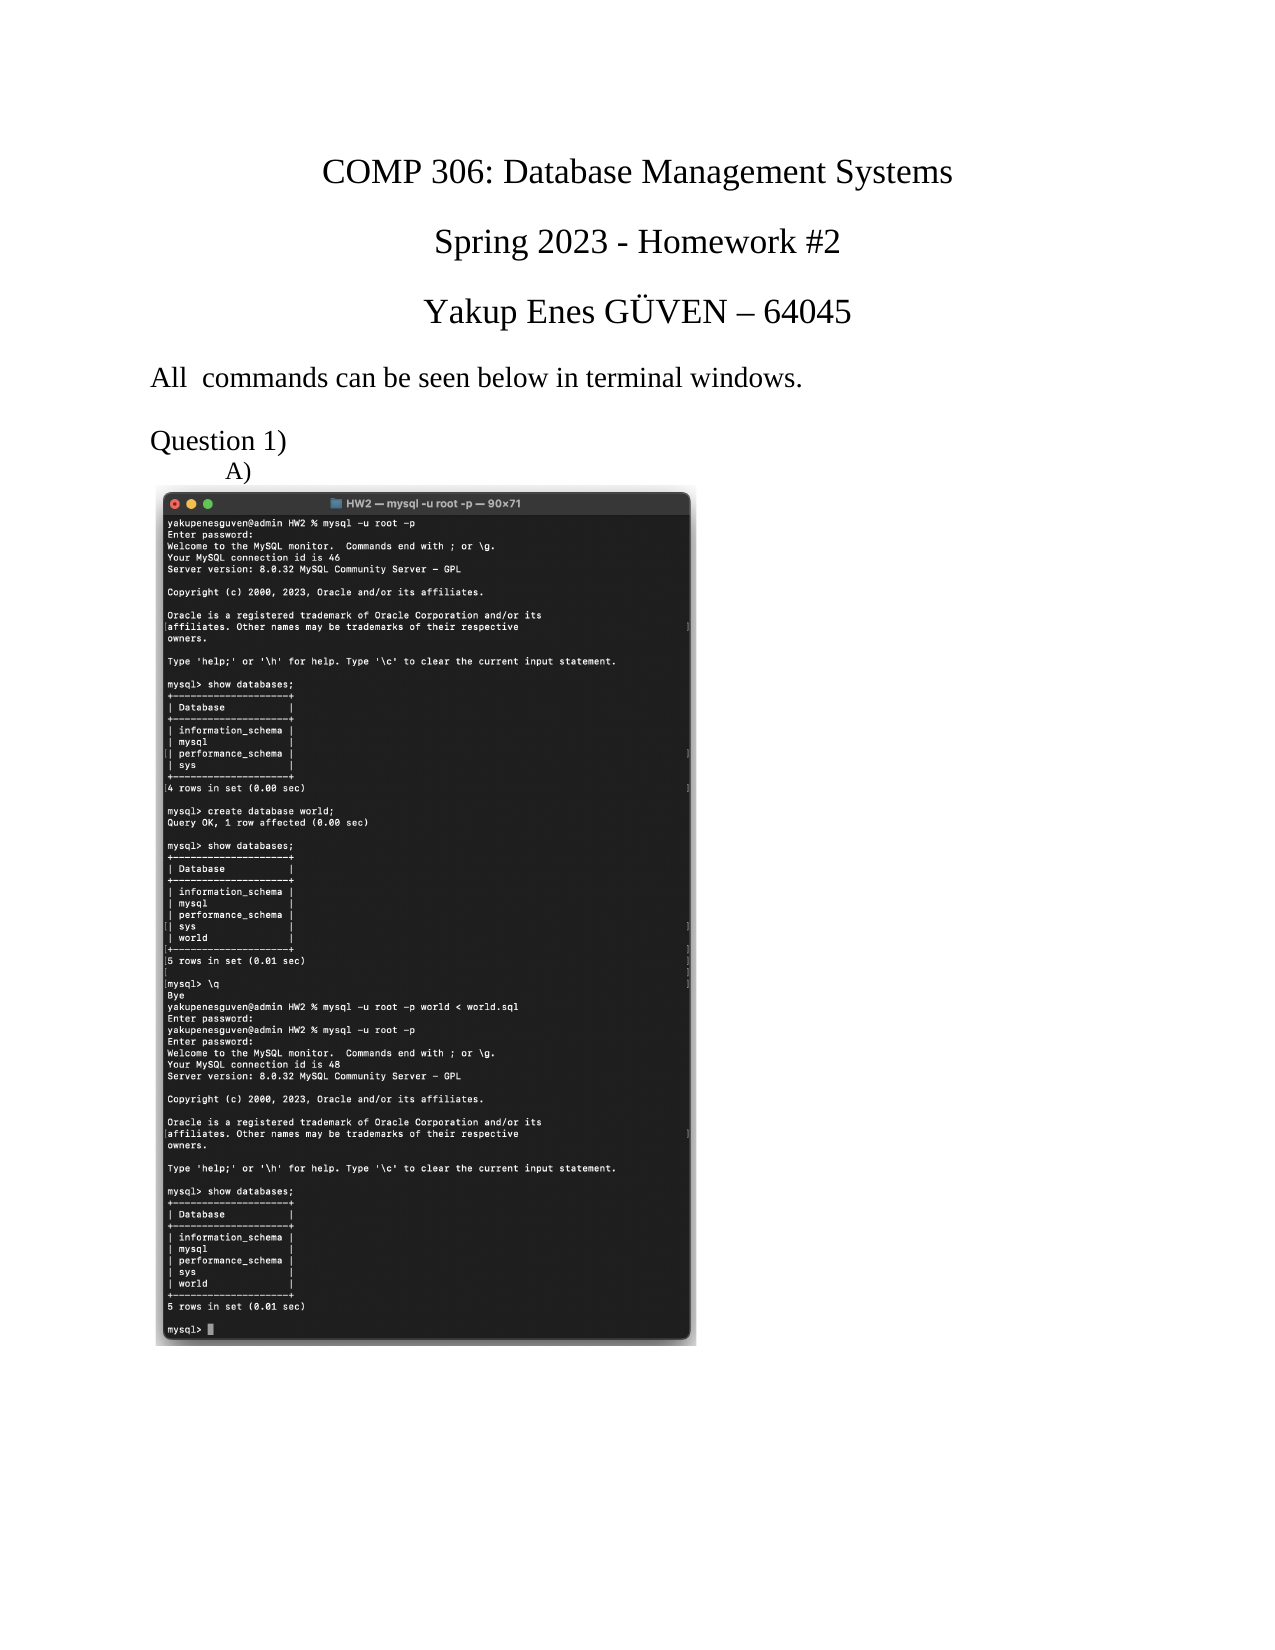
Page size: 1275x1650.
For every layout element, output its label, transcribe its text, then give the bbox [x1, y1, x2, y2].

text Question 1) [150, 423, 1125, 456]
text A) [150, 456, 1125, 485]
text COMP 306: Database Management Systems [150, 150, 1125, 191]
text Yakup Enes GÜVEN – 64045 [150, 290, 1125, 331]
text All commands can be seen below in terminal windows. [150, 360, 1125, 393]
text Spring 2023 - Homework #2 [150, 220, 1125, 261]
picture [155, 485, 697, 1346]
